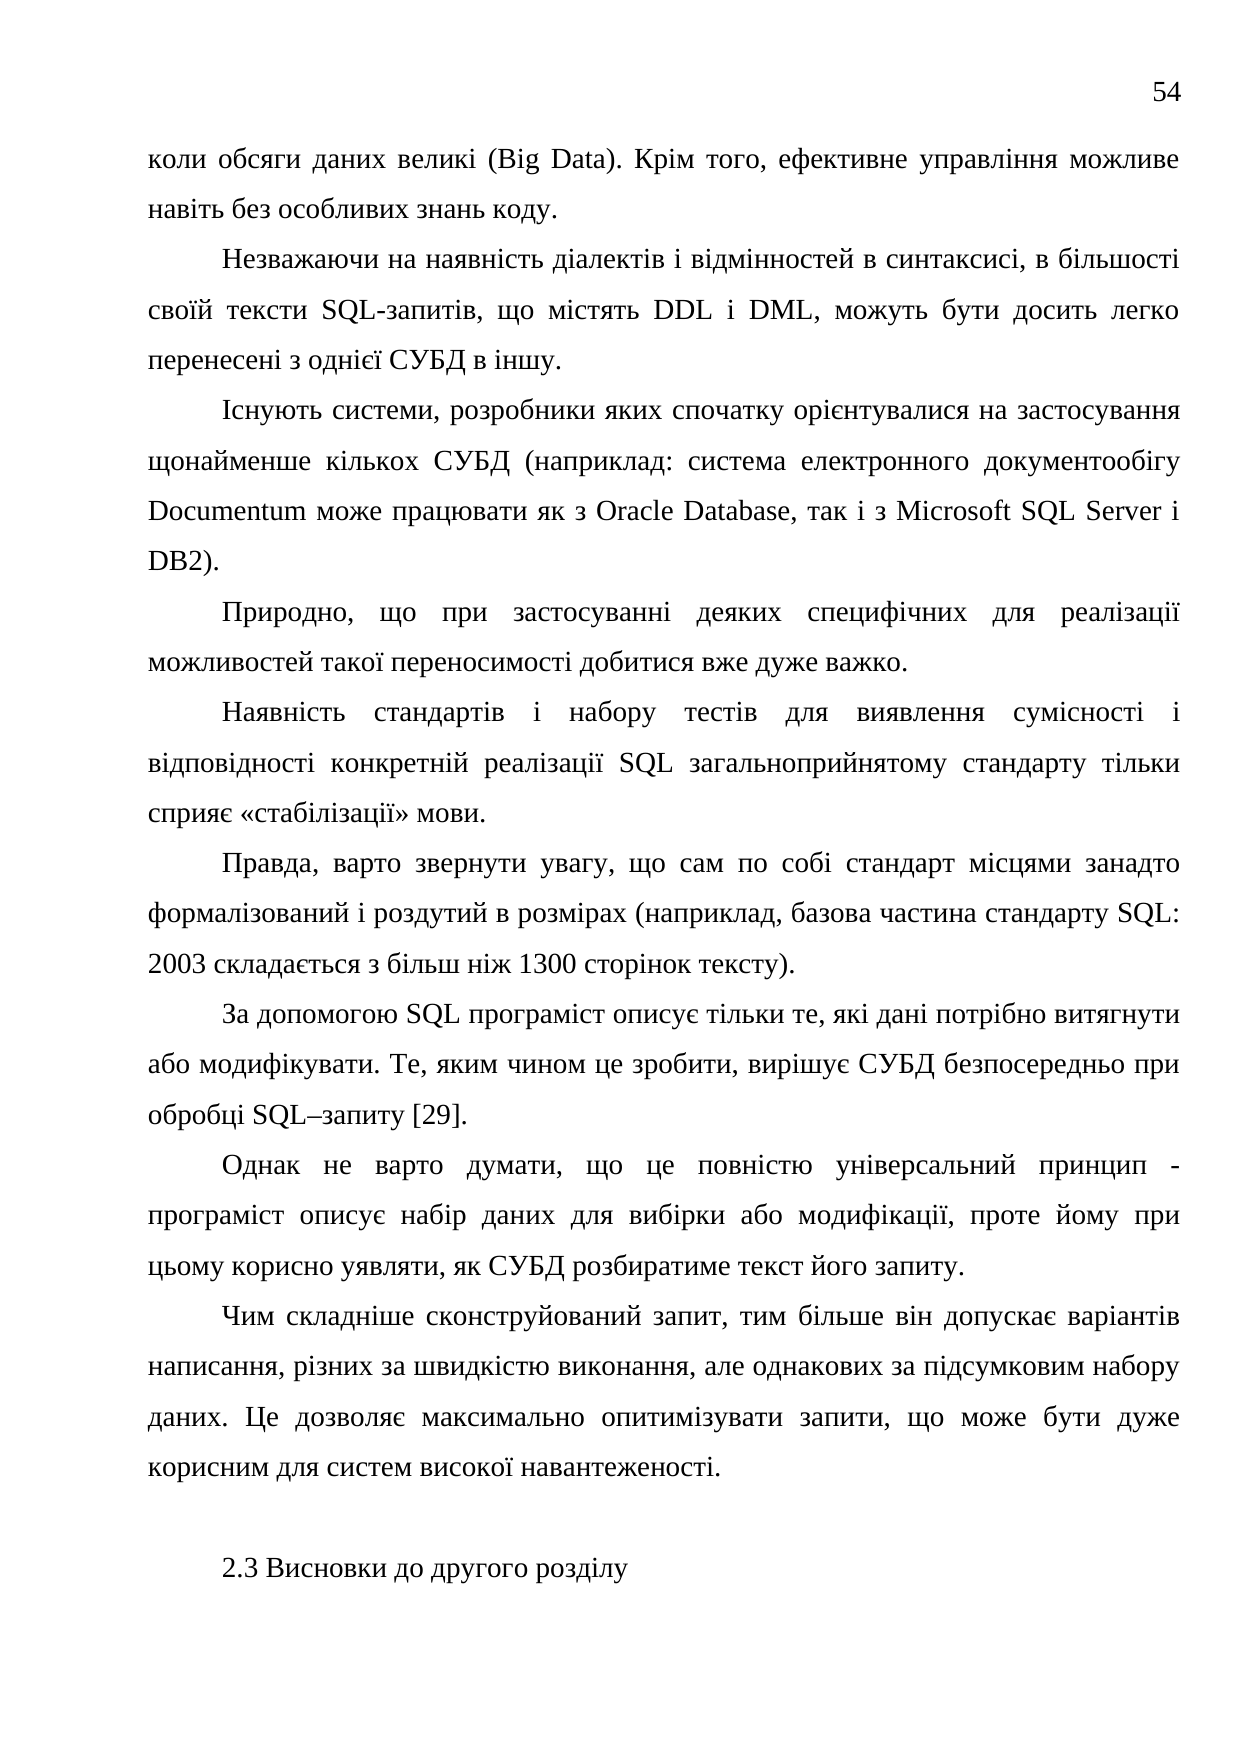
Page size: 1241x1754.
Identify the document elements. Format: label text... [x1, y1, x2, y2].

list 2.3 Висновки до другого розділу [148, 1550, 1181, 1583]
text За допомогою SQL програміст описує тільки те, які дані потрібно витягнути або модифікувати. Те, яким чином це зробити, вирішує СУБД безпосередньо при обробці SQL–запиту [29]. [148, 996, 1181, 1130]
text Наявність стандартів і набору тестів для виявлення сумісності і відповідності конкретній реалізації SQL загальноприйнятому стандарту тільки сприяє «стабілізації» мови. [148, 694, 1181, 828]
text Незважаючи на наявність діалектів і відмінностей в синтаксисі, в більшості своїй тексти SQL-запитів, що містять DDL і DML, можуть бути досить легко перенесені з однієї СУБД в іншу. [148, 242, 1181, 376]
text Однак не варто думати, що це повністю універсальний принцип - програміст описує набір даних для вибірки або модифікації, проте йому при цьому корисно уявляти, як СУБД розбиратиме текст його запиту. [148, 1147, 1181, 1281]
text Природно, що при застосуванні деяких специфічних для реалізації можливостей такої переносимості добитися вже дуже важко. [148, 594, 1181, 678]
text Чим складніше сконструйований запит, тим більше він допускає варіантів написання, різних за швидкістю виконання, але однакових за підсумковим набору даних. Це дозволяє максимально опитимізувати запити, що може бути дуже корисним для систем високої навантеженості. [148, 1298, 1181, 1483]
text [148, 141, 1181, 225]
text Існують системи, розробники яких спочатку орієнтувалися на застосування щонайменше кількох СУБД (наприклад: система електронного документообігу Documentum може працювати як з Oracle Database, так і з Microsoft SQL Server і DB2). [148, 392, 1181, 577]
text Правда, варто звернути увагу, що сам по собі стандарт місцями занадто формалізований і роздутий в розмірах (наприклад, базова частина стандарту SQL: 2003 складається з більш ніж 1300 сторінок тексту). [148, 845, 1181, 979]
